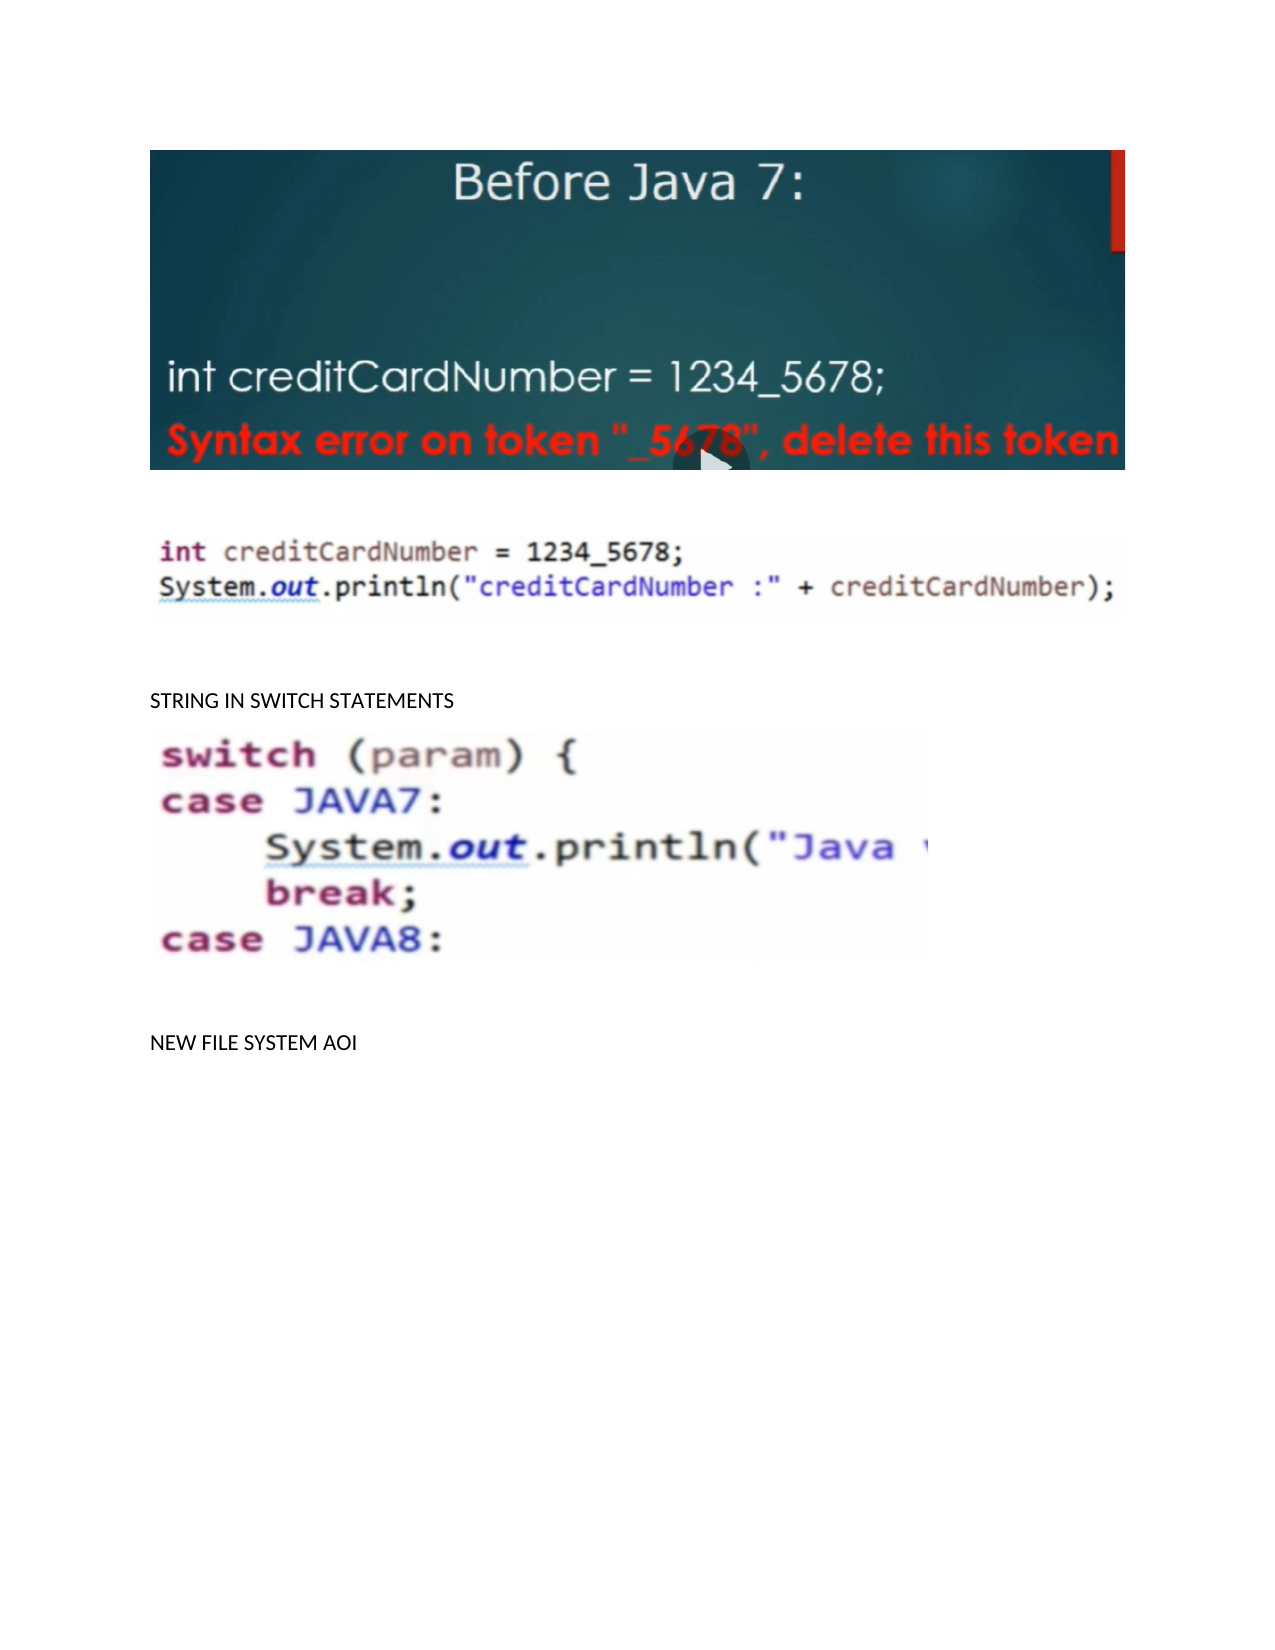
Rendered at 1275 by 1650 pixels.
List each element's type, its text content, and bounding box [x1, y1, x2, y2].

text STRING IN SWITCH STATEMENTS [150, 686, 1125, 714]
text NEW FILE SYSTEM AOI [150, 1028, 1125, 1056]
picture [150, 535, 1125, 620]
picture [150, 150, 1125, 470]
picture [150, 732, 929, 963]
